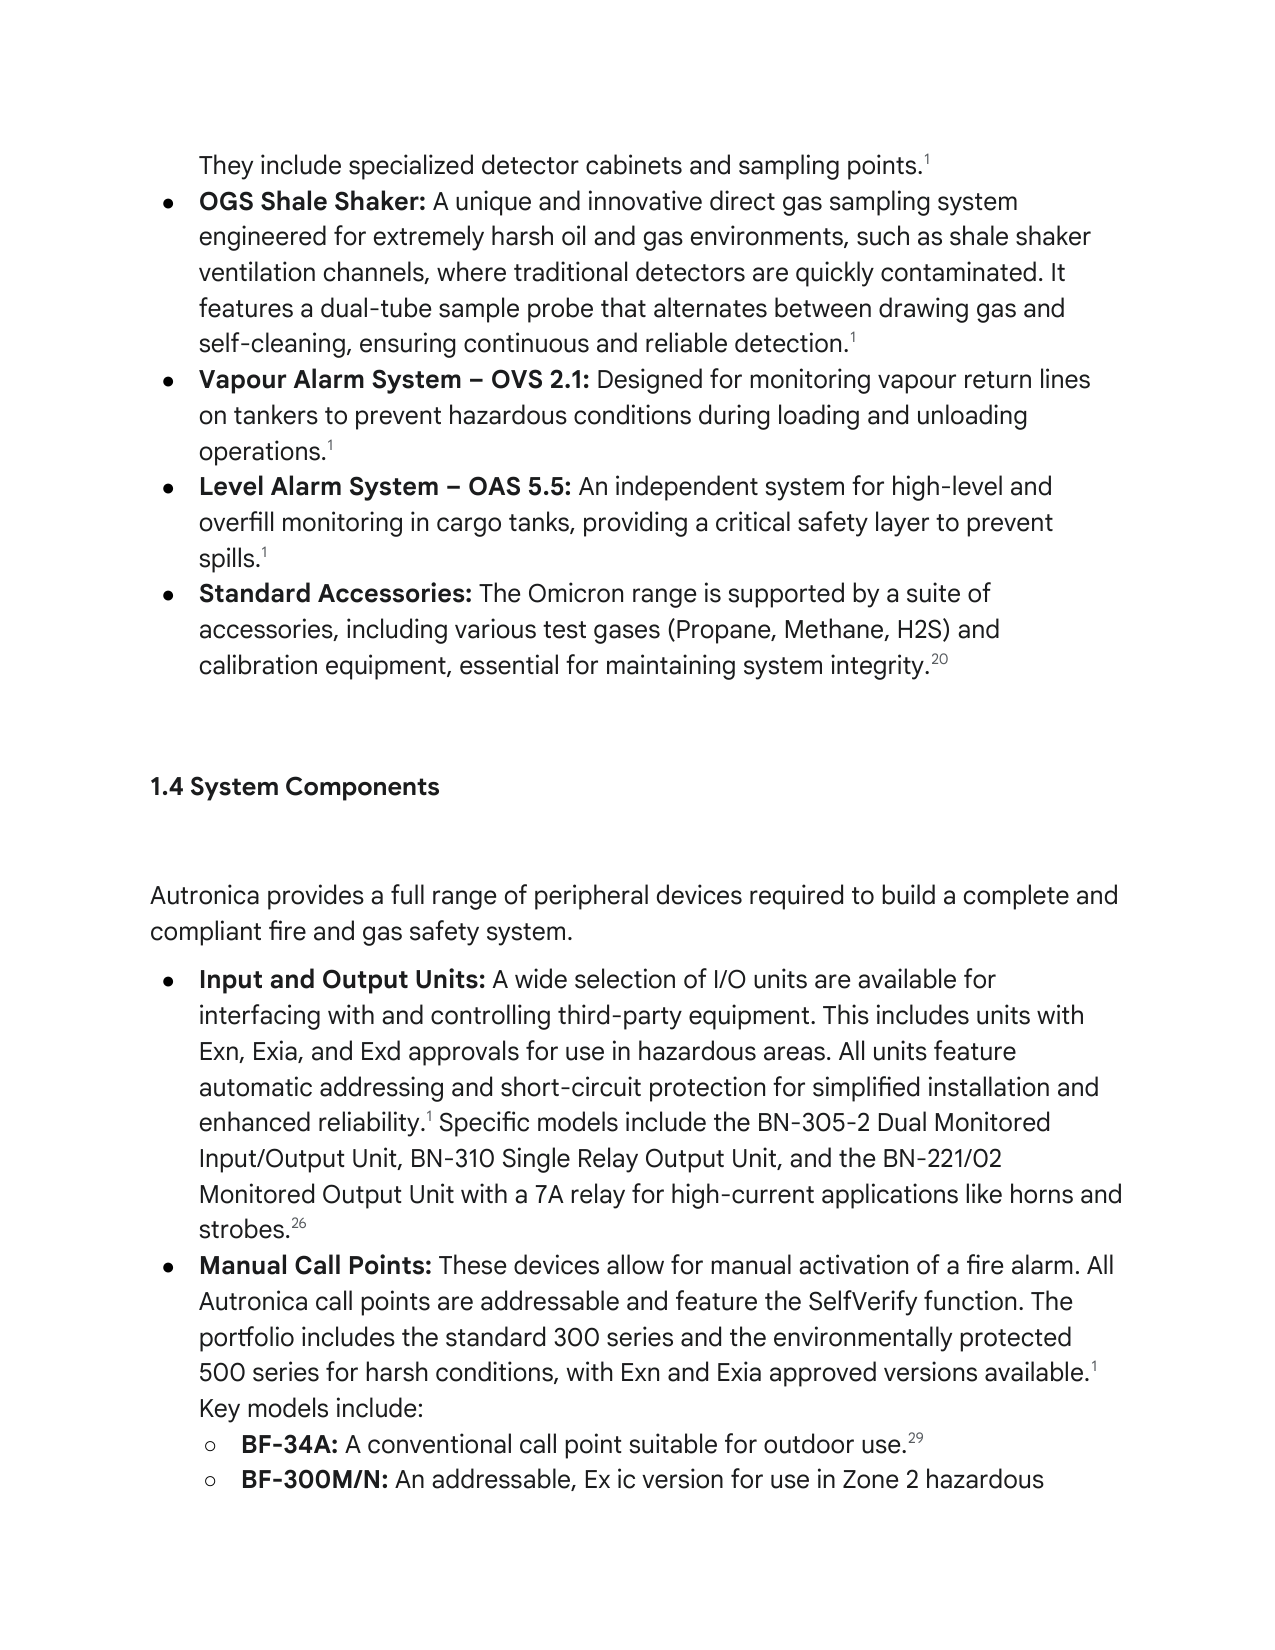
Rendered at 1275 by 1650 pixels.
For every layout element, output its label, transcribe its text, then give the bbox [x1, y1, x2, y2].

list Standard Accessories: The Omicron range is supported by a suite of accessories, including various test gases (Propane, Methane, H2S) and calibration equipment, essential for maintaining system integrity.20 [161, 579, 1125, 682]
list OGS Shale Shaker: A unique and innovative direct gas sampling system engineered for extremely harsh oil and gas environments, such as shale shaker ventilation channels, where traditional detectors are quickly contaminated. It features a dual-tube sample probe that alternates between drawing gas and self-cleaning, ensuring continuous and reliable detection.1 [161, 186, 1125, 360]
list Level Alarm System – OAS 5.5: An independent system for high-level and overfill monitoring in cargo tanks, providing a critical safety layer to prevent spills.1 [161, 472, 1125, 574]
subtitle 1.4 System Components [150, 772, 1125, 803]
text Autronica provides a full range of peripheral devices required to build a complete and compliant fire and gas safety system. [150, 881, 1125, 948]
list Manual Call Points: These devices allow for manual activation of a fire alarm. All Autronica call points are addressable and feature the SelfVerify function. The portfolio includes the standard 300 series and the environmentally protected 500 series for harsh conditions, with Exn and Exia approved versions available.1 Key models include: [161, 1250, 1125, 1425]
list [161, 150, 1125, 181]
list Input and Output Units: A wide selection of I/O units are available for interfacing with and controlling third-party equipment. This includes units with Exn, Exia, and Exd approvals for use in hazardous areas. All units feature automatic addressing and short-circuit protection for simplified installation and enhanced reliability.1 Specific models include the BN-305-2 Dual Monitored Input/Output Unit, BN-310 Single Relay Output Unit, and the BN-221/02 Monitored Output Unit with a 7A relay for high-current applications like horns and strobes.26 [161, 964, 1125, 1246]
list Vapour Alarm System – OVS 2.1: Designed for monitoring vapour return lines on tankers to prevent hazardous conditions during loading and unloading operations.1 [161, 364, 1125, 467]
list BF-34A: A conventional call point suitable for outdoor use.29 [203, 1429, 1125, 1460]
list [203, 1465, 1125, 1496]
